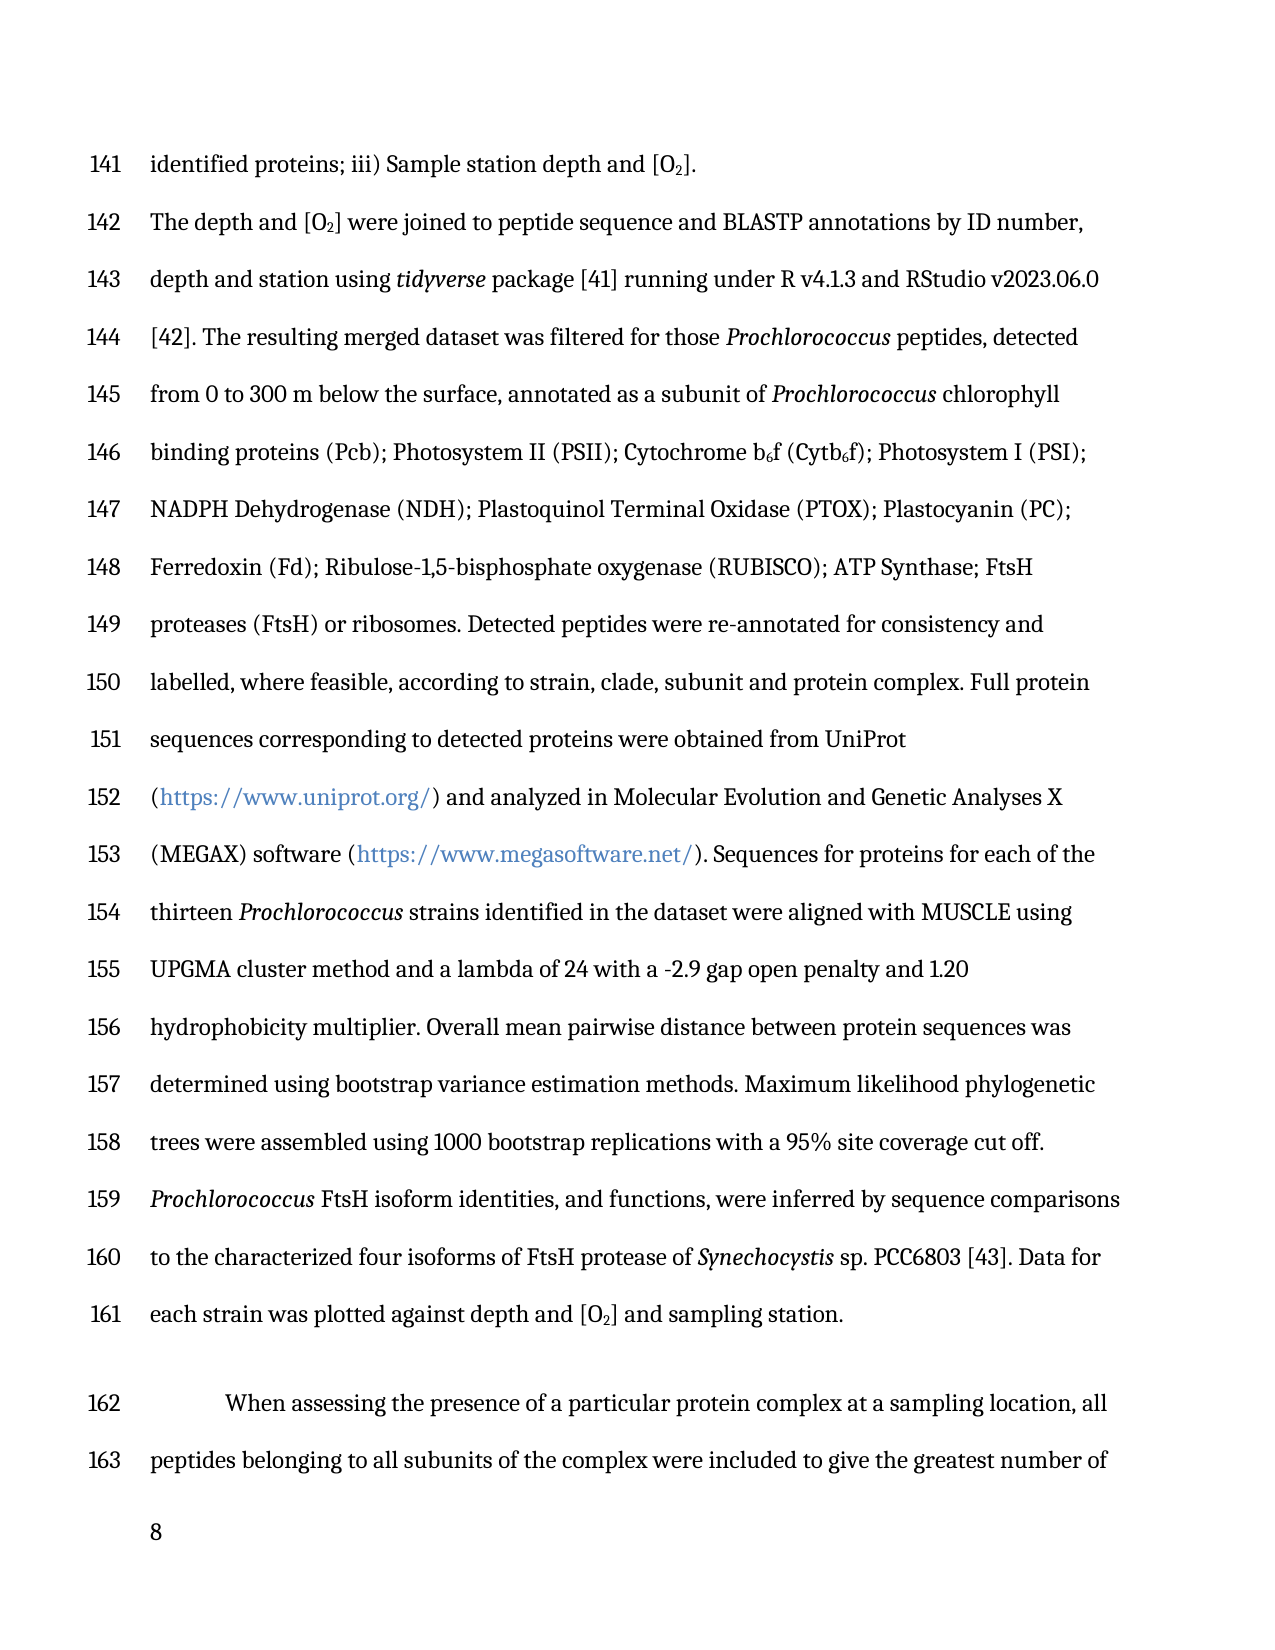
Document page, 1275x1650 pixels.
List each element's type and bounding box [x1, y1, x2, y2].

text [150, 1389, 1125, 1475]
text [150, 150, 1125, 1329]
